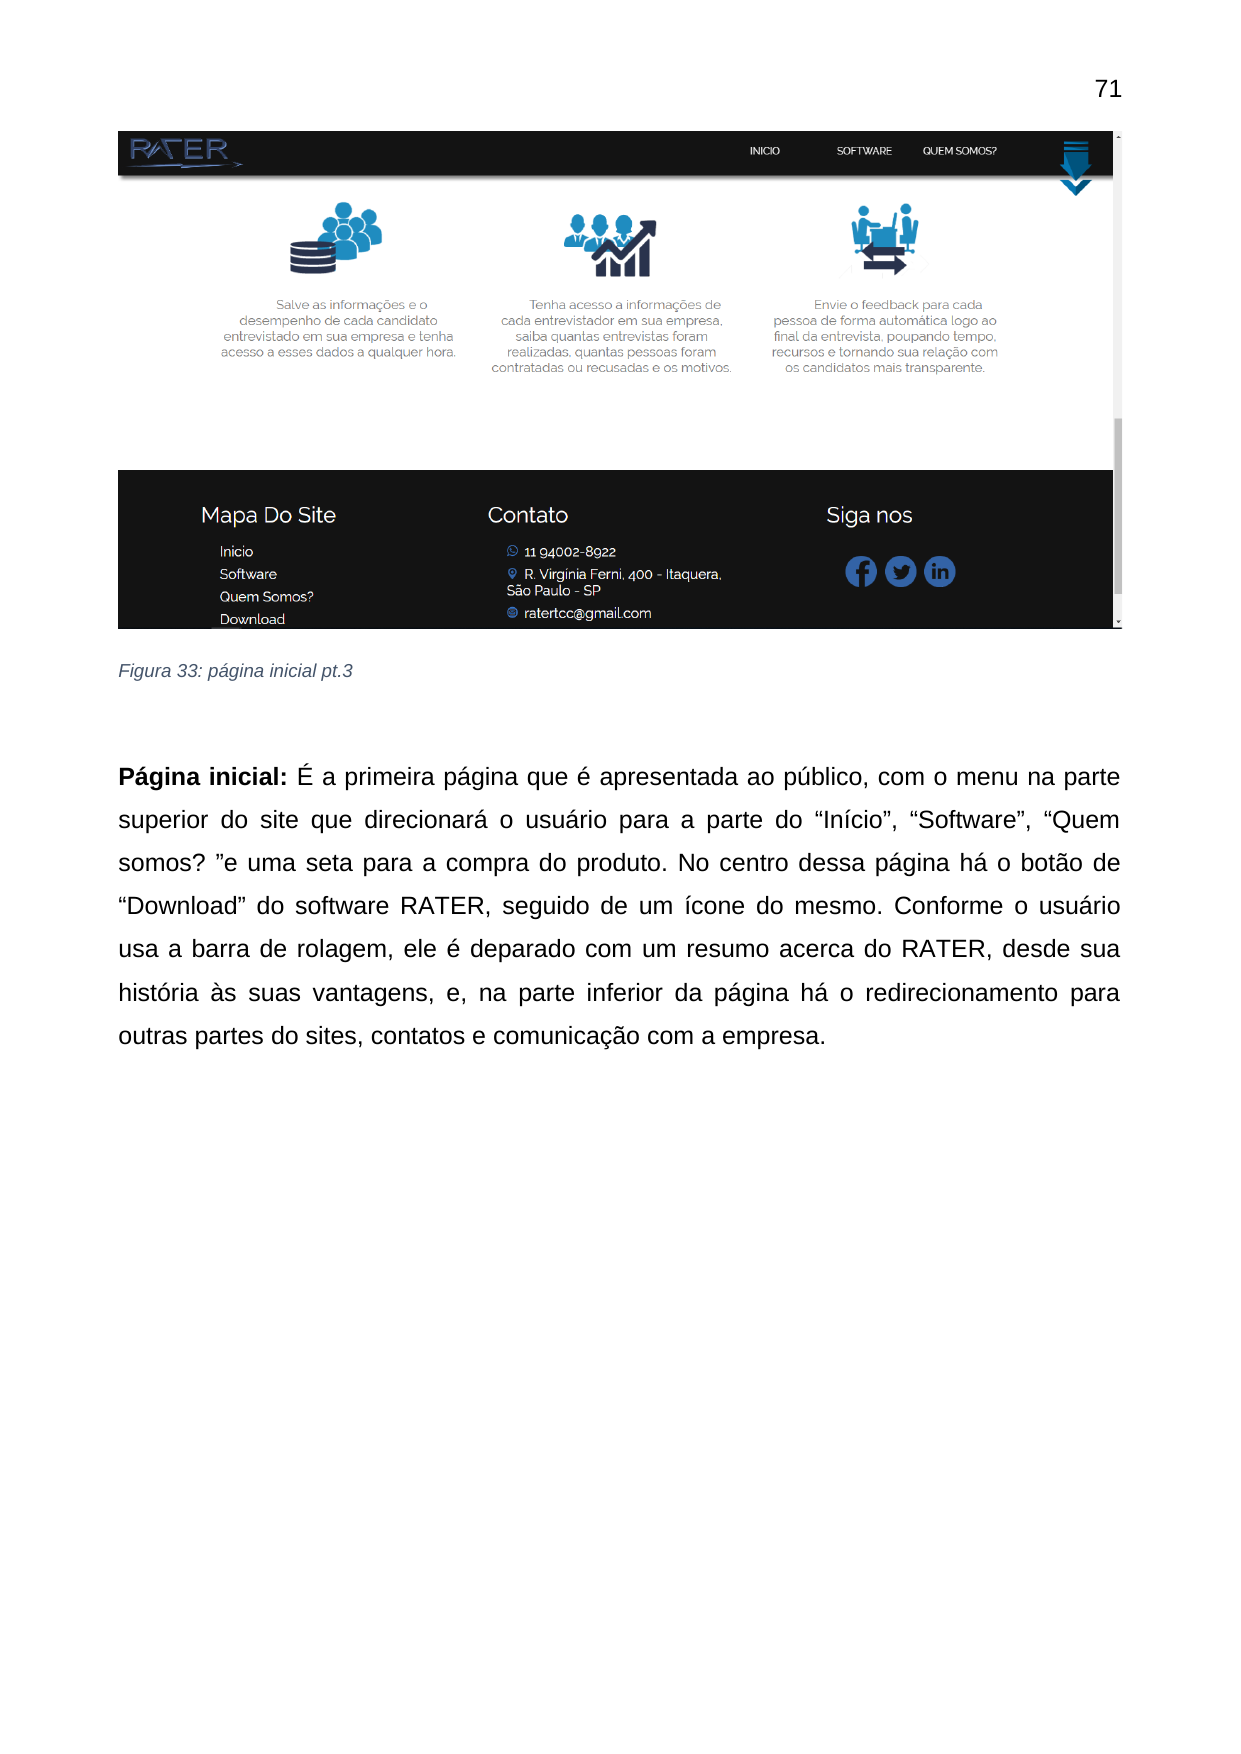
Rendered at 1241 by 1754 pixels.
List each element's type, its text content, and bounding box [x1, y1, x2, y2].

text Página inicial: É a primeira página que é apresentada ao público, com o menu na parte superior do site que direcionará o usuário para a parte do “Início”, “Software”, “Quem somos? ”e uma seta para a compra do produto. No centro dessa página há o botão de “Download” do software RATER, seguido de um ícone do mesmo. Conforme o usuário usa a barra de rolagem, ele é deparado com um resumo acerca do RATER, desde sua história às suas vantagens, e, na parte inferior da página há o redirecionamento para outras partes do sites, contatos e comunicação com a empresa. [118, 762, 1122, 1049]
picture [118, 131, 1123, 629]
